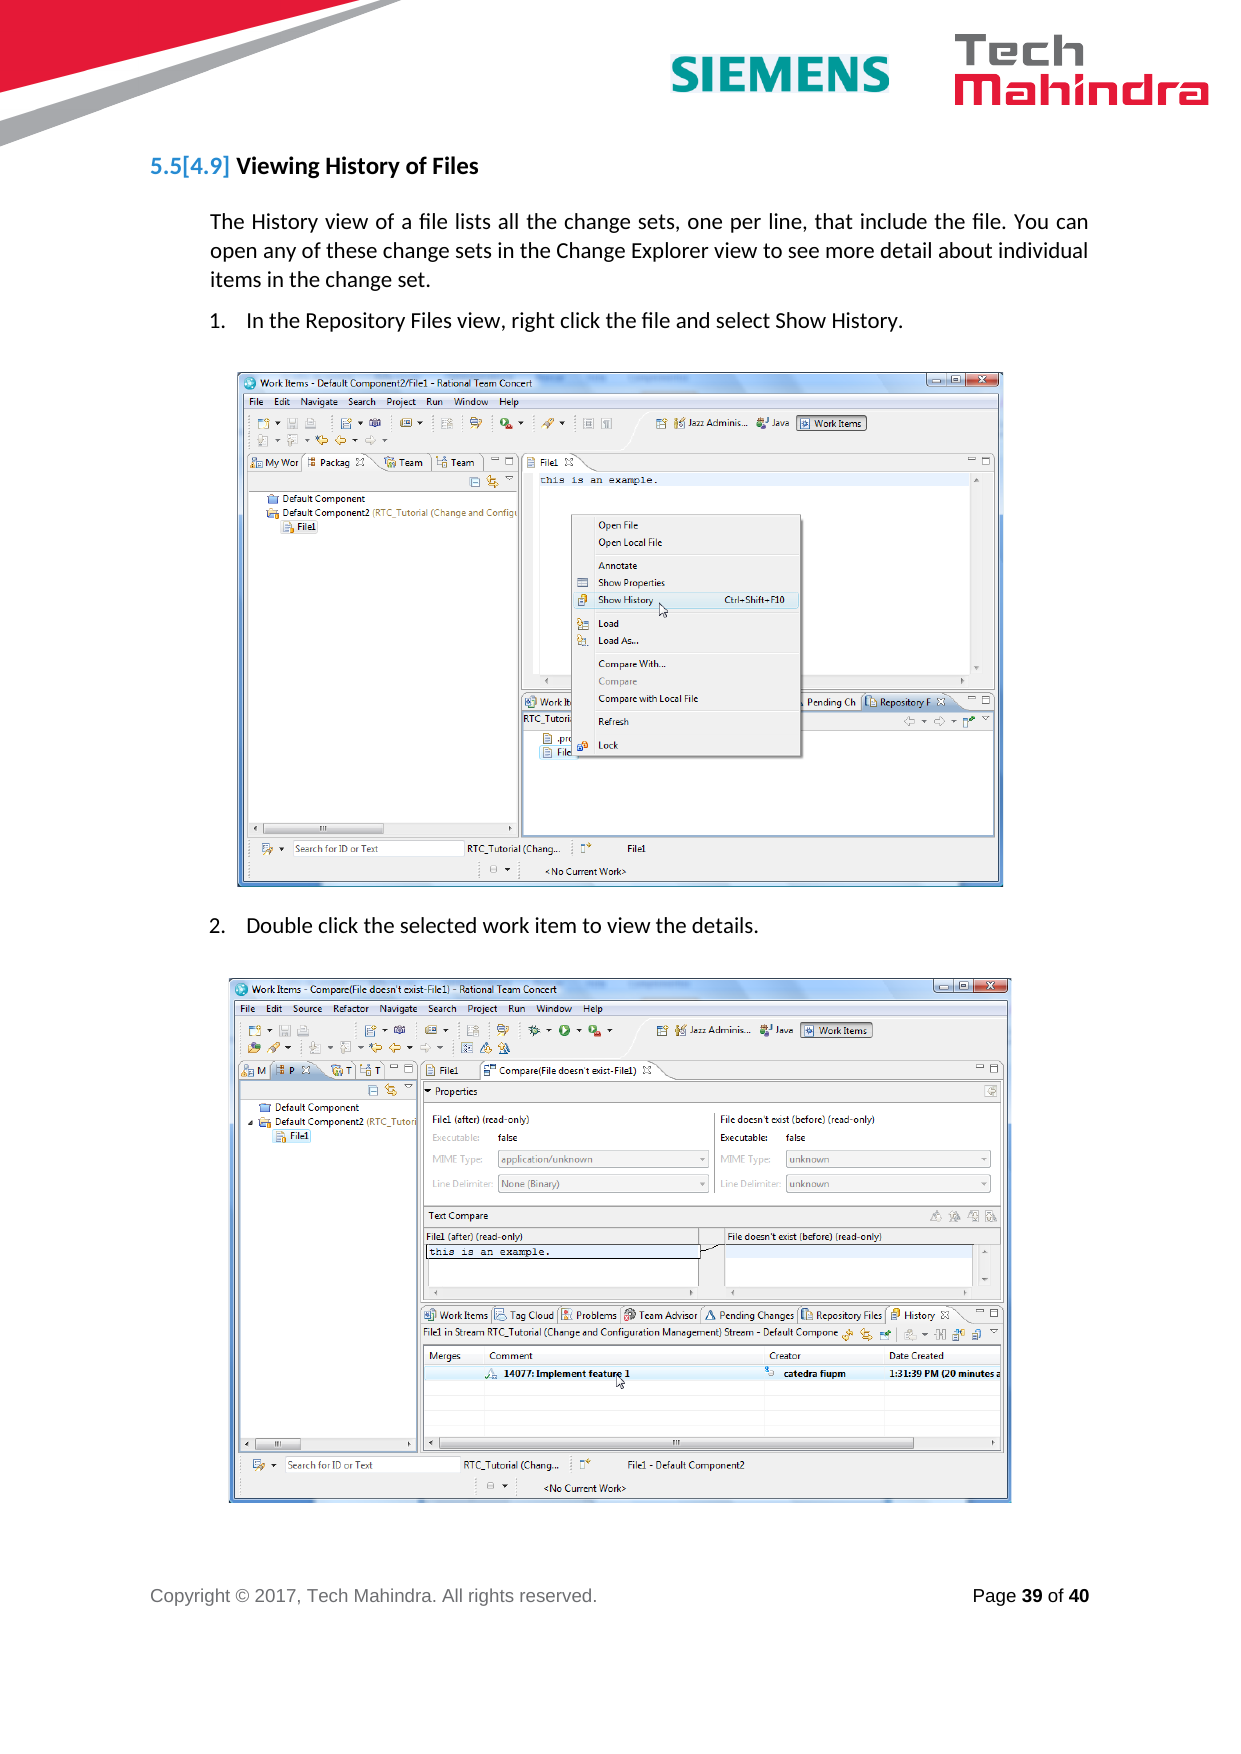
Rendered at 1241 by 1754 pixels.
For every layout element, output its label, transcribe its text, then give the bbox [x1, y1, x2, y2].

list In the Repository Files view, right click the file and select Show History. [208, 306, 1090, 334]
subtitle Viewing History of Files [150, 150, 1090, 181]
picture [670, 54, 890, 93]
picture [955, 34, 1209, 105]
text The History view of a file lists all the change sets, one per line, that include the file. You can open any of these change sets in the Change Explorer view to see more detail about individual items in the change set. [210, 206, 1090, 293]
picture [0, 0, 423, 148]
list Double click the selected work item to view the details. [208, 911, 1090, 939]
